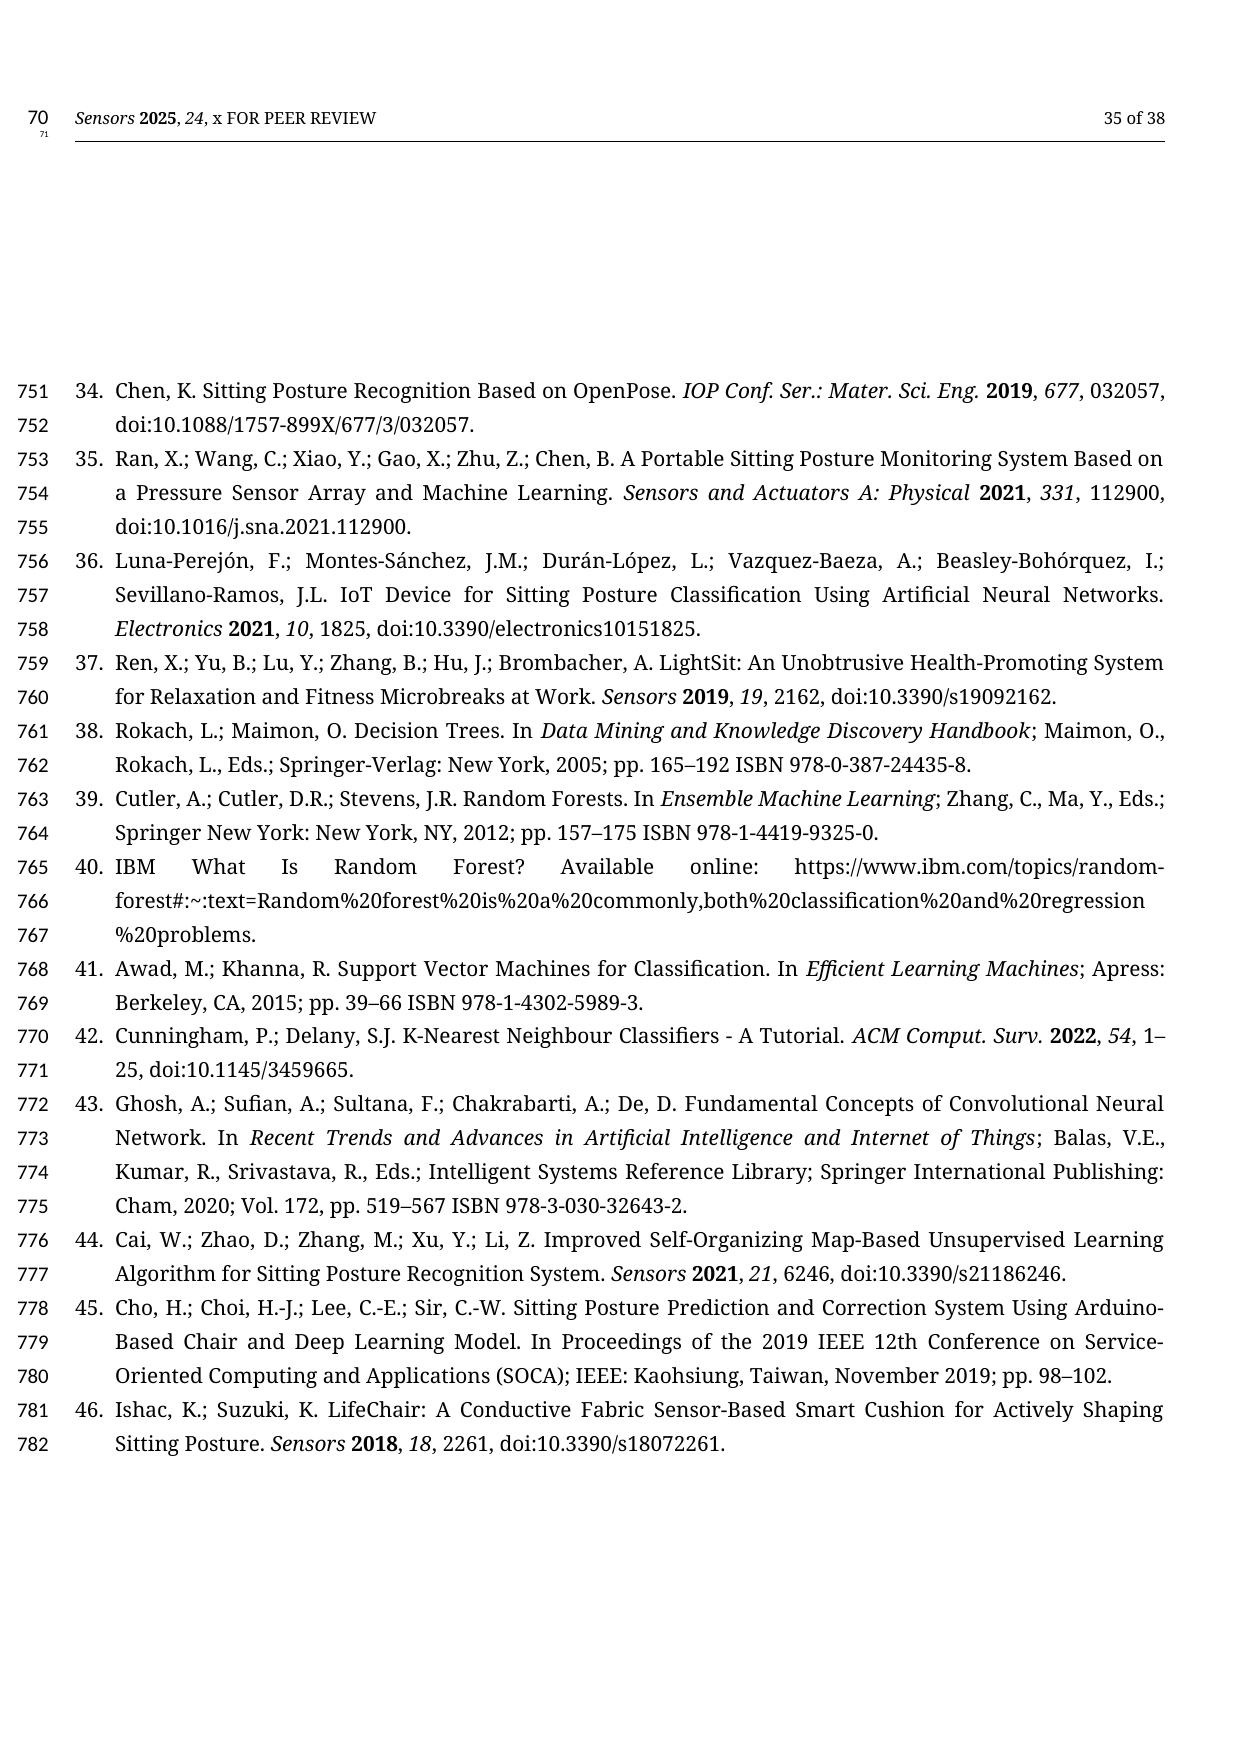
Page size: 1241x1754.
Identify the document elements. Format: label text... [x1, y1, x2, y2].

text 41. Awad, M.; Khanna, R. Support Vector Machines for Classification. In Efficient Learning Machines; Apress: Berkeley, CA, 2015; pp. 39–66 ISBN 978-1-4302-5989-3. [75, 951, 1165, 1019]
text 36. Luna-Perejón, F.; Montes-Sánchez, J.M.; Durán-López, L.; Vazquez-Baeza, A.; Beasley-Bohórquez, I.; Sevillano-Ramos, J.L. IoT Device for Sitting Posture Classification Using Artificial Neural Networks. Electronics 2021, 10, 1825, doi:10.3390/electronics10151825. [75, 543, 1165, 645]
text 45. Cho, H.; Choi, H.-J.; Lee, C.-E.; Sir, C.-W. Sitting Posture Prediction and Correction System Using Arduino-Based Chair and Deep Learning Model. In Proceedings of the 2019 IEEE 12th Conference on Service-Oriented Computing and Applications (SOCA); IEEE: Kaohsiung, Taiwan, November 2019; pp. 98–102. [75, 1291, 1165, 1392]
text 42. Cunningham, P.; Delany, S.J. K-Nearest Neighbour Classifiers - A Tutorial. ACM Comput. Surv. 2022, 54, 1–25, doi:10.1145/3459665. [75, 1019, 1165, 1087]
text 34. Chen, K. Sitting Posture Recognition Based on OpenPose. IOP Conf. Ser.: Mater. Sci. Eng. 2019, 677, 032057, doi:10.1088/1757-899X/677/3/032057. [75, 374, 1165, 442]
text 37. Ren, X.; Yu, B.; Lu, Y.; Zhang, B.; Hu, J.; Brombacher, A. LightSit: An Unobtrusive Health-Promoting System for Relaxation and Fitness Microbreaks at Work. Sensors 2019, 19, 2162, doi:10.3390/s19092162. [75, 645, 1165, 713]
text 44. Cai, W.; Zhao, D.; Zhang, M.; Xu, Y.; Li, Z. Improved Self-Organizing Map-Based Unsupervised Learning Algorithm for Sitting Posture Recognition System. Sensors 2021, 21, 6246, doi:10.3390/s21186246. [75, 1223, 1165, 1291]
text 46. Ishac, K.; Suzuki, K. LifeChair: A Conductive Fabric Sensor-Based Smart Cushion for Actively Shaping Sitting Posture. Sensors 2018, 18, 2261, doi:10.3390/s18072261. [75, 1392, 1165, 1460]
text 43. Ghosh, A.; Sufian, A.; Sultana, F.; Chakrabarti, A.; De, D. Fundamental Concepts of Convolutional Neural Network. In Recent Trends and Advances in Artificial Intelligence and Internet of Things; Balas, V.E., Kumar, R., Srivastava, R., Eds.; Intelligent Systems Reference Library; Springer International Publishing: Cham, 2020; Vol. 172, pp. 519–567 ISBN 978-3-030-32643-2. [75, 1087, 1165, 1223]
text 39. Cutler, A.; Cutler, D.R.; Stevens, J.R. Random Forests. In Ensemble Machine Learning; Zhang, C., Ma, Y., Eds.; Springer New York: New York, NY, 2012; pp. 157–175 ISBN 978-1-4419-9325-0. [75, 781, 1165, 849]
text 40. IBM What Is Random Forest? Available online: https://www.ibm.com/topics/random-forest#:~:text=Random%20forest%20is%20a%20commonly,both%20classification%20and%20regression%20problems. [75, 849, 1165, 951]
text 35. Ran, X.; Wang, C.; Xiao, Y.; Gao, X.; Zhu, Z.; Chen, B. A Portable Sitting Posture Monitoring System Based on a Pressure Sensor Array and Machine Learning. Sensors and Actuators A: Physical 2021, 331, 112900, doi:10.1016/j.sna.2021.112900. [75, 442, 1165, 543]
text 38. Rokach, L.; Maimon, O. Decision Trees. In Data Mining and Knowledge Discovery Handbook; Maimon, O., Rokach, L., Eds.; Springer-Verlag: New York, 2005; pp. 165–192 ISBN 978-0-387-24435-8. [75, 713, 1165, 781]
